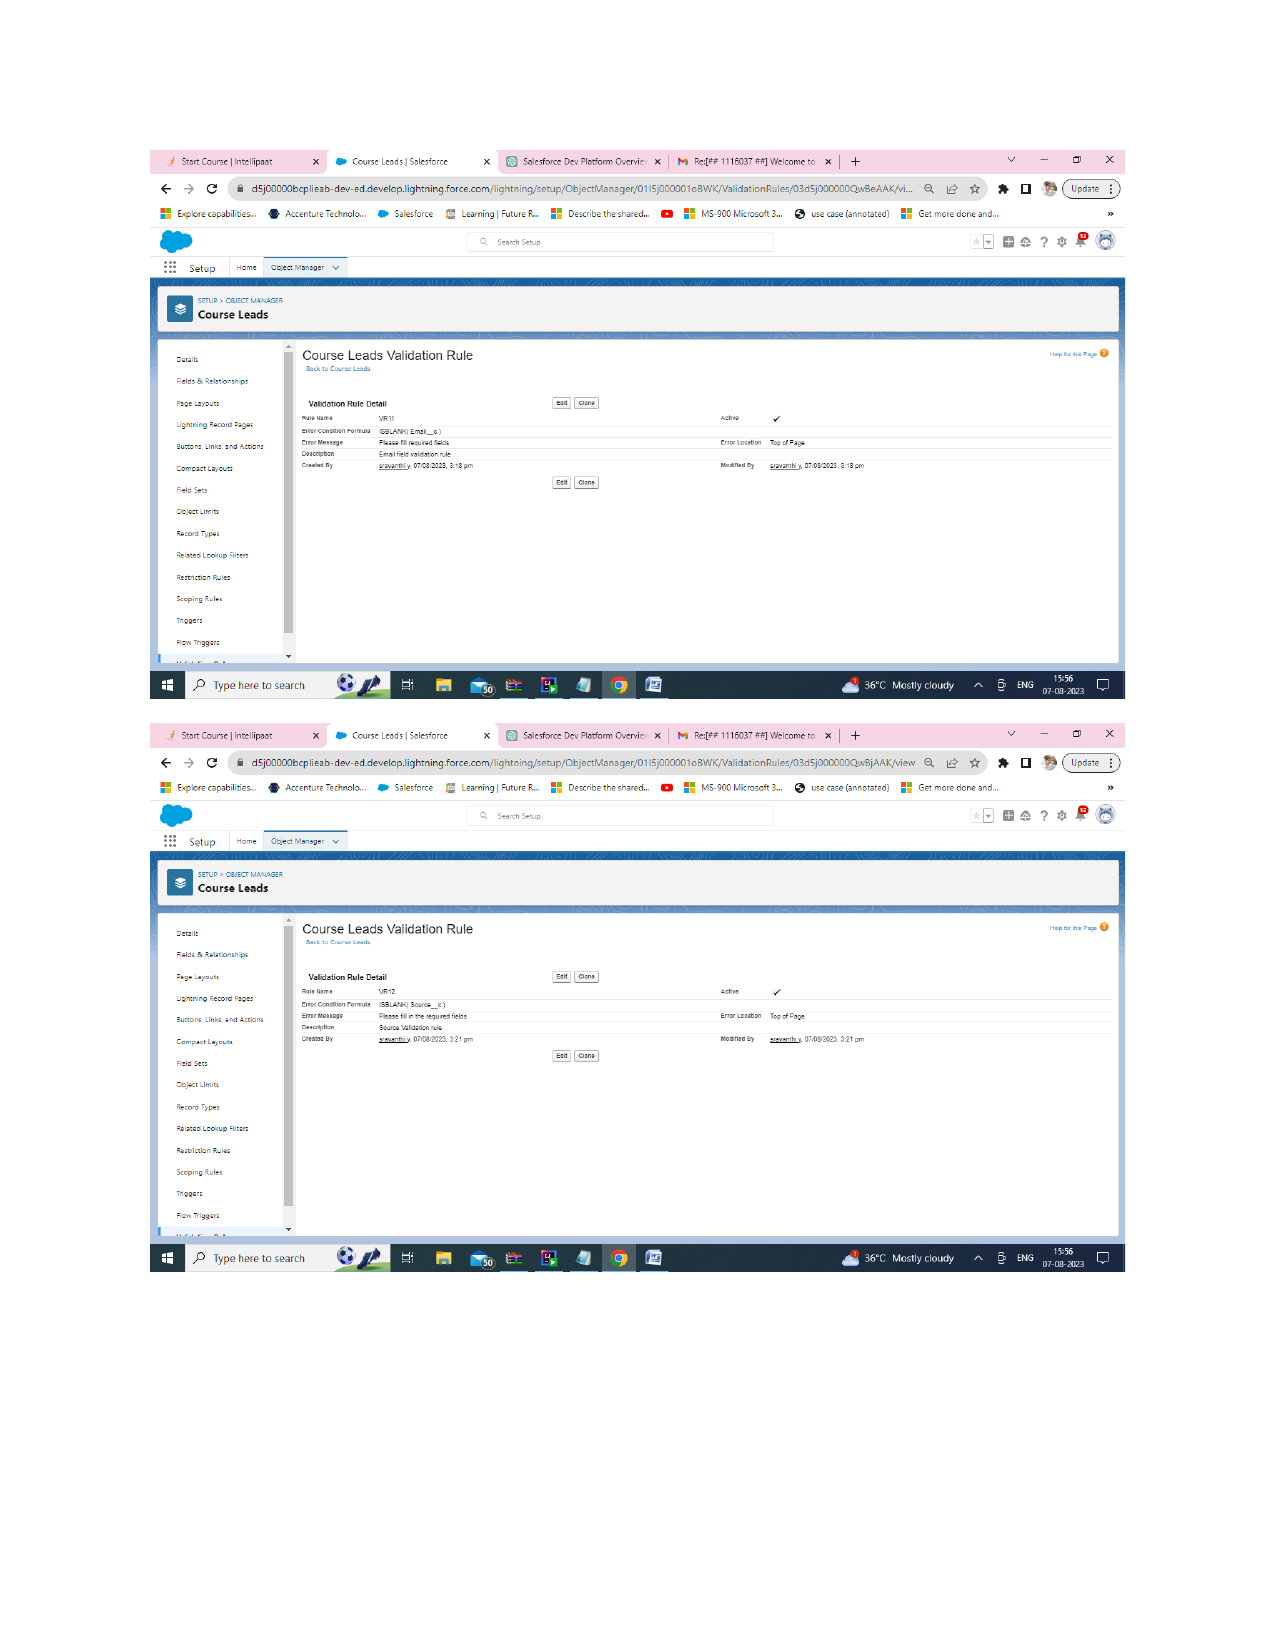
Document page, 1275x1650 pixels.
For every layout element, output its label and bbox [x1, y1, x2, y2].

picture [150, 723, 1125, 1272]
picture [150, 150, 1125, 699]
